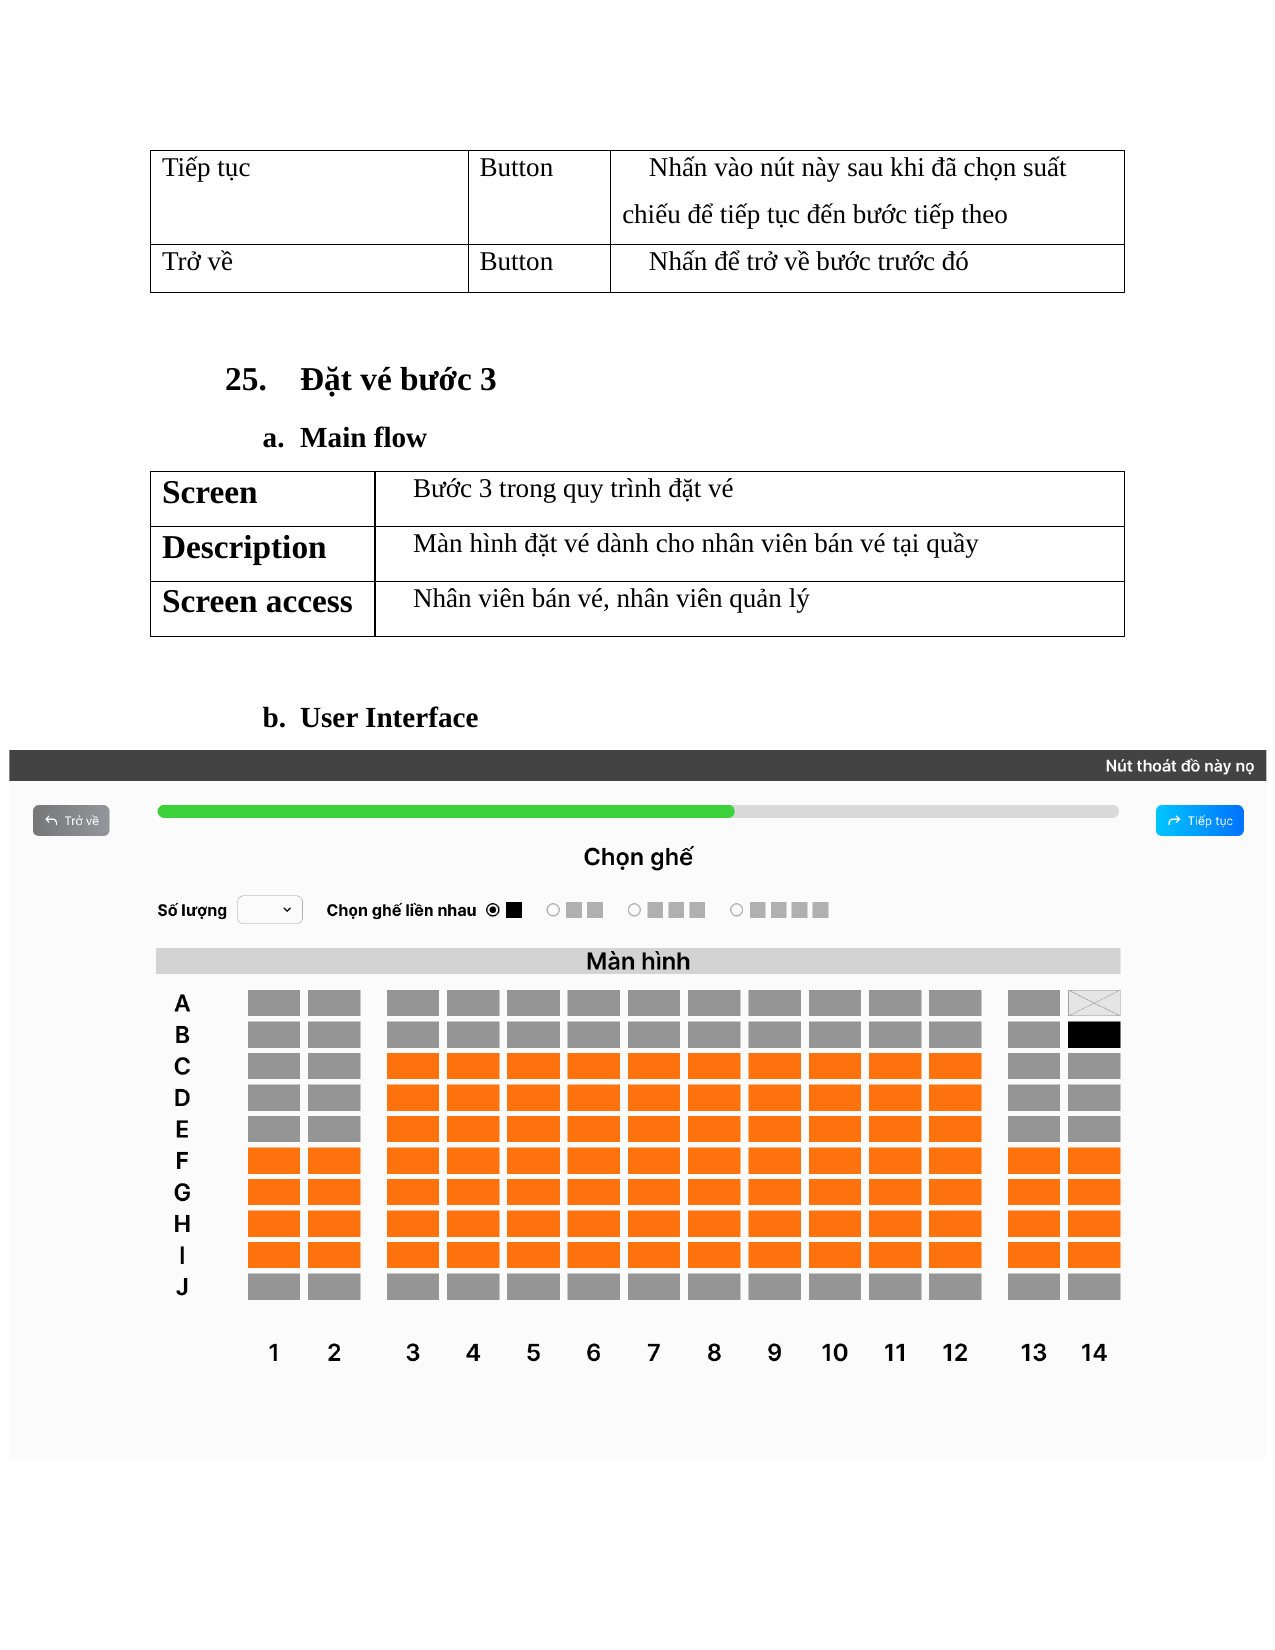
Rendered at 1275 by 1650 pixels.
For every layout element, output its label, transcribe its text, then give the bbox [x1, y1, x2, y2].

subtitle Main flow [262, 421, 1125, 454]
table_cell Màn hình đặt vé dành cho nhân viên bán vé tại quầy [376, 527, 1124, 581]
table_header Screen [151, 472, 374, 526]
table_cell Nhấn vào nút này sau khi đã chọn suất chiếu để tiếp tục đến bước tiếp theo [611, 151, 1124, 244]
table_cell Tiếp tục [151, 151, 468, 244]
table_cell Nhân viên bán vé, nhân viên quản lý [376, 582, 1124, 636]
subtitle User Interface [262, 700, 1125, 733]
table_cell Trở về [151, 245, 468, 292]
picture [9, 750, 1267, 1459]
table_cell Button [469, 245, 610, 292]
subtitle Đặt vé bước 3 [225, 359, 1125, 397]
table_cell Description [151, 527, 374, 581]
table_cell Nhấn để trở về bước trước đó [611, 245, 1124, 292]
table_header Bước 3 trong quy trình đặt vé [376, 472, 1124, 526]
table_cell Screen access [151, 582, 374, 636]
table_cell Button [469, 151, 610, 244]
